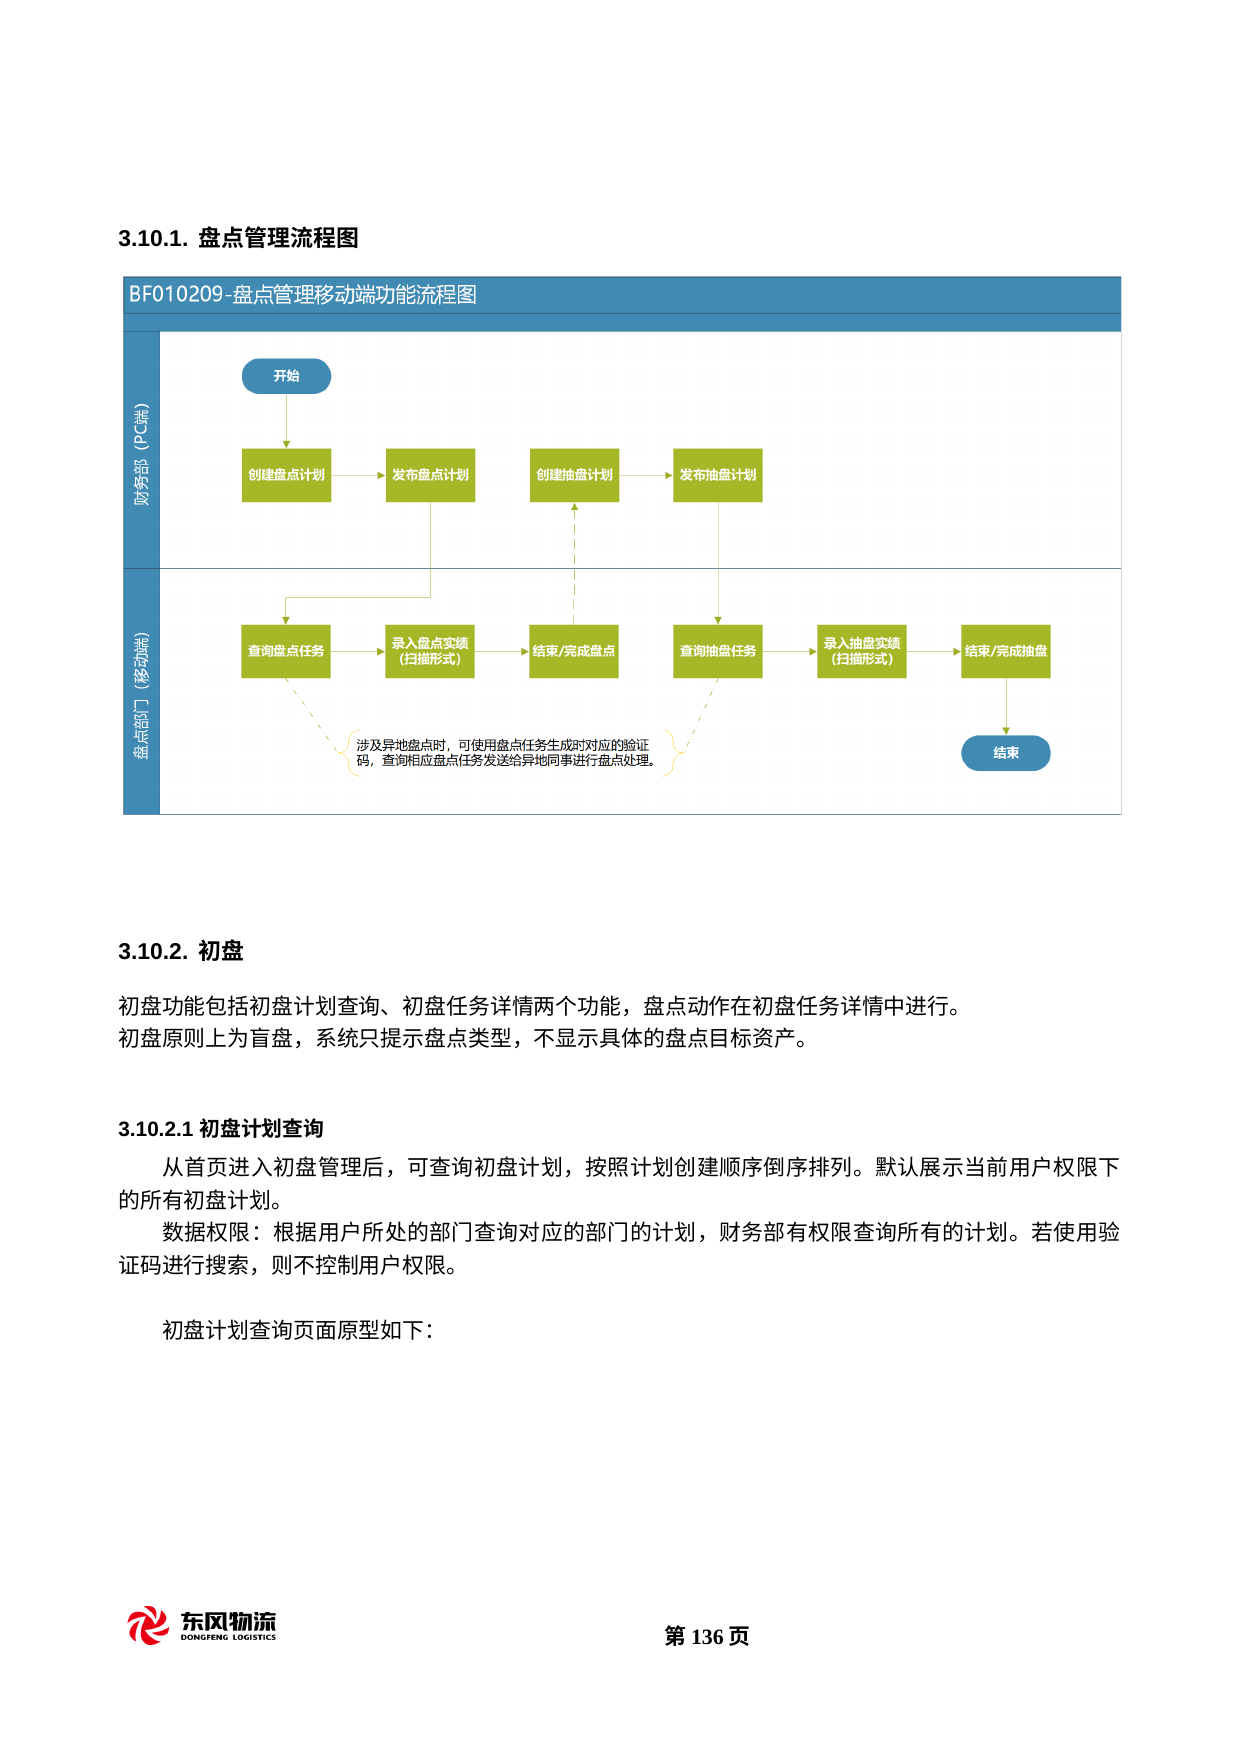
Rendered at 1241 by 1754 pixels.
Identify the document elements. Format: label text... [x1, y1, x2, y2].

text 初盘功能包括初盘计划查询、初盘任务详情两个功能，盘点动作在初盘任务详情中进行。 [118, 988, 1122, 1021]
picture [127, 1606, 276, 1645]
subtitle 盘点管理流程图 [118, 203, 1122, 268]
text 从首页进入初盘管理后，可查询初盘计划，按照计划创建顺序倒序排列。默认展示当前用户权限下的所有初盘计划。 [118, 1150, 1122, 1215]
picture [118, 274, 1122, 815]
subtitle 初盘 [118, 917, 1122, 982]
subtitle 3.10.2.1 初盘计划查询 [118, 1111, 1122, 1143]
text 数据权限：根据用户所处的部门查询对应的部门的计划，财务部有权限查询所有的计划。若使用验证码进行搜索，则不控制用户权限。 [118, 1215, 1122, 1280]
text 初盘原则上为盲盘，系统只提示盘点类型，不显示具体的盘点目标资产。 [118, 1021, 1122, 1053]
text 初盘计划查询页面原型如下： [118, 1312, 1122, 1345]
